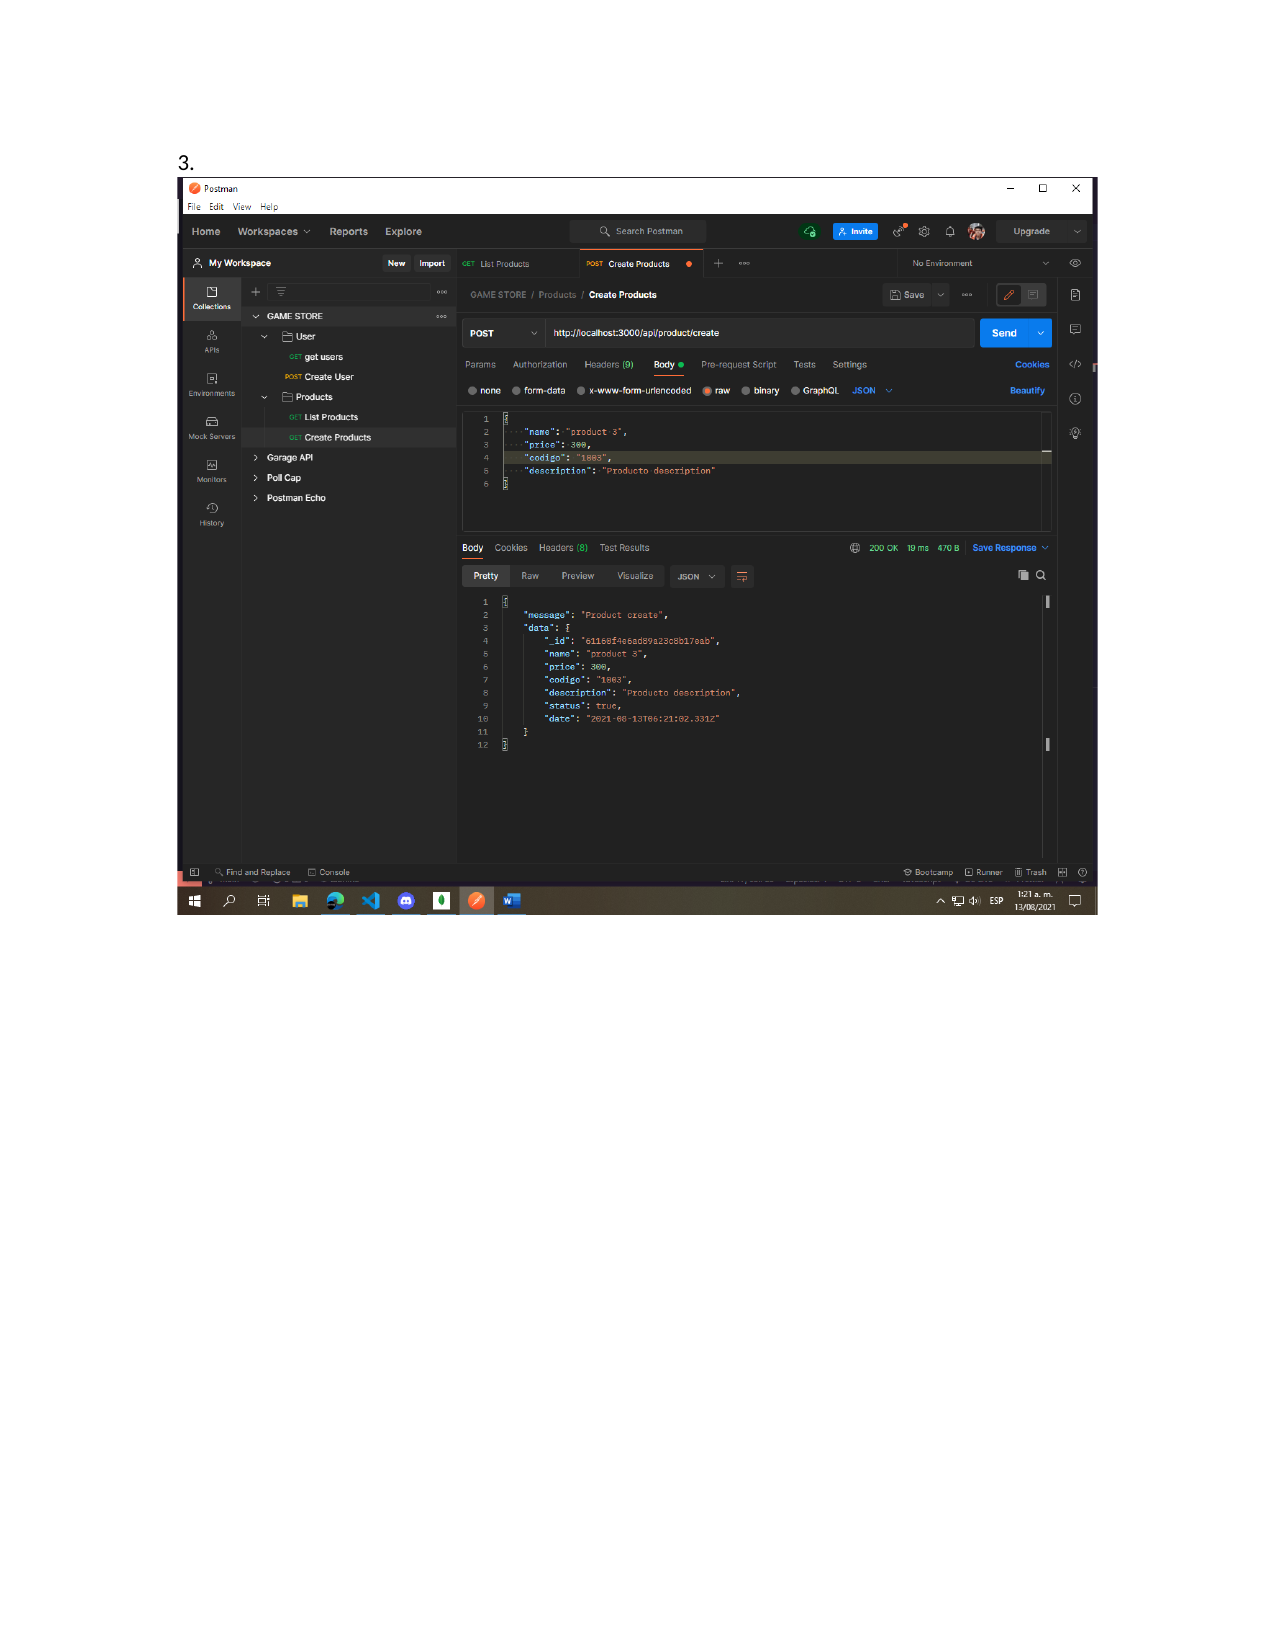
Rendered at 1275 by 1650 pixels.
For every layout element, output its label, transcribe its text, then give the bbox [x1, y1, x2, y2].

picture [177, 177, 1098, 915]
text 3. [177, 148, 1098, 177]
